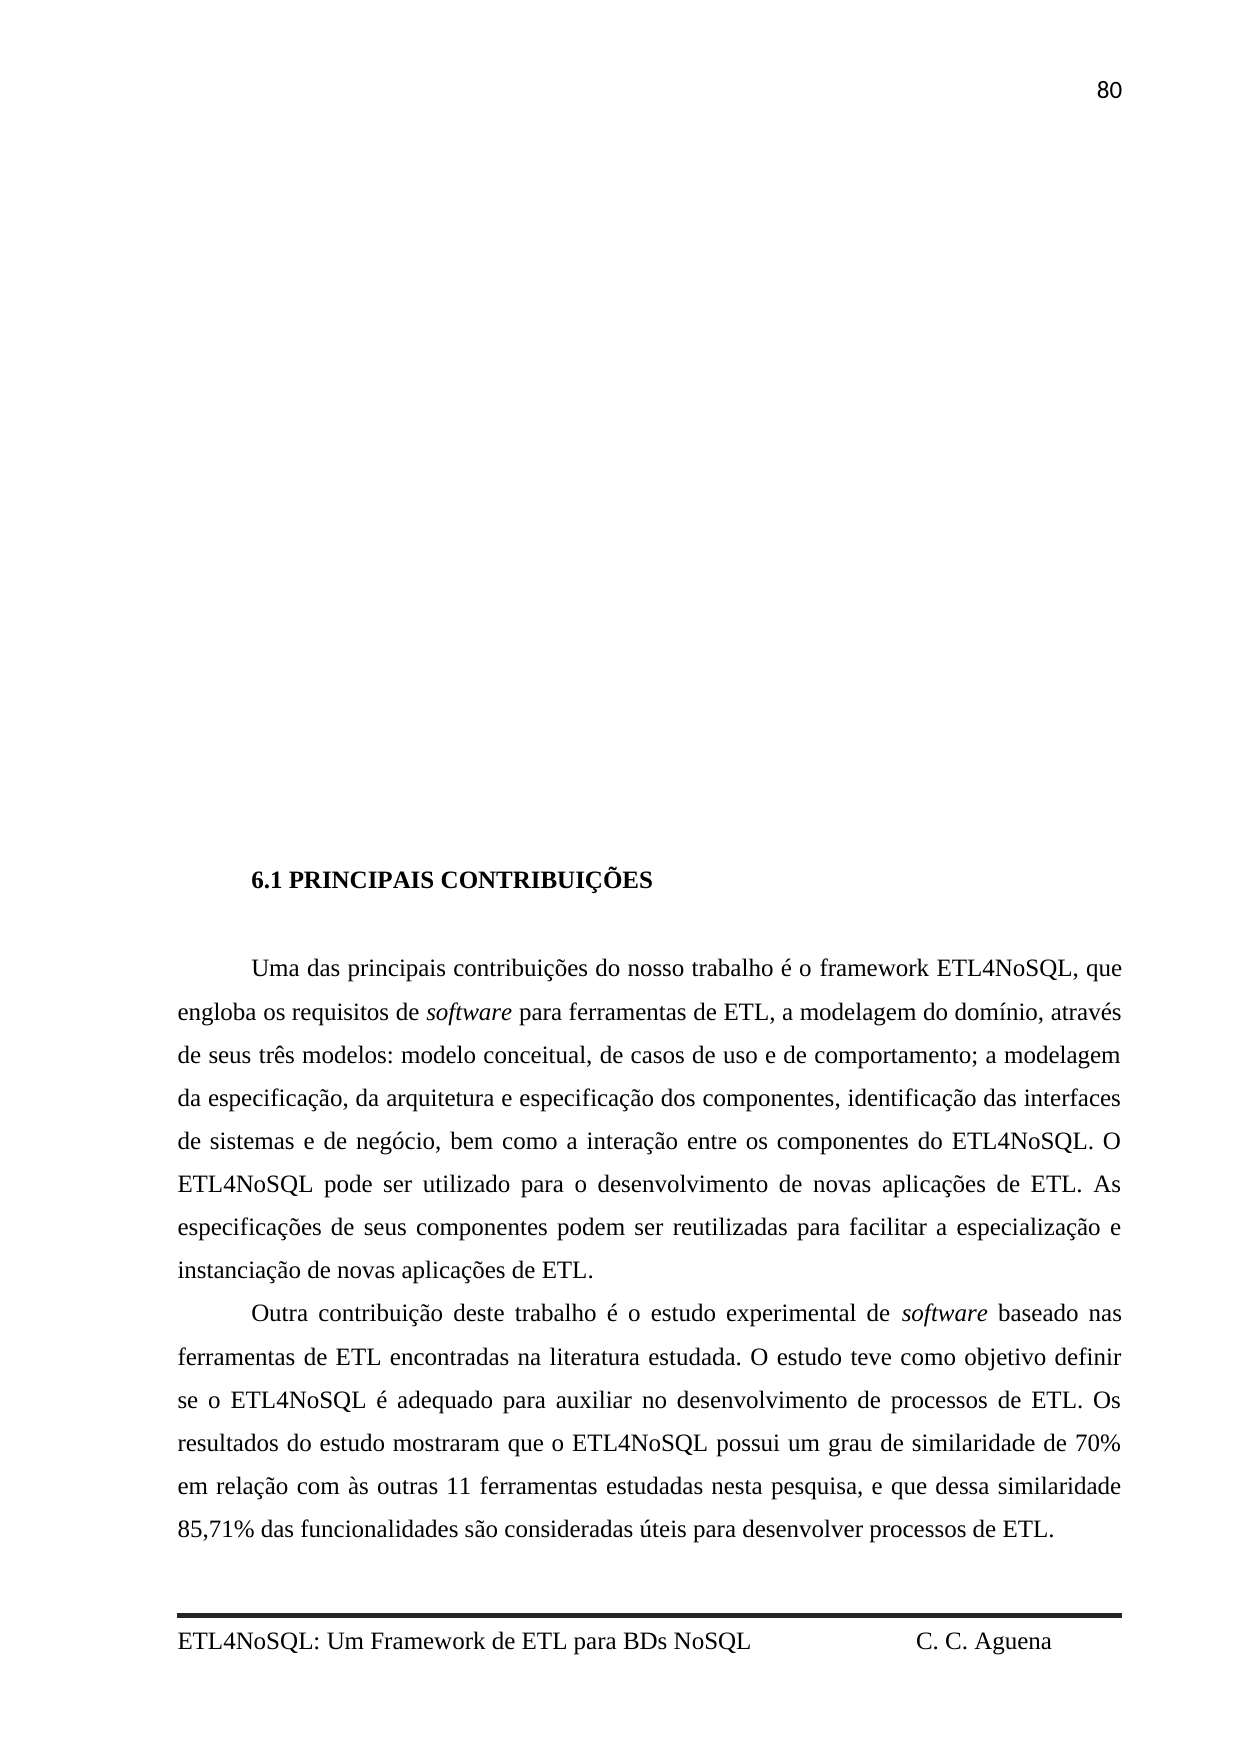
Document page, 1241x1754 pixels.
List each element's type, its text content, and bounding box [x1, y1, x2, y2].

text Outra contribuição deste trabalho é o estudo experimental de software baseado nas ferramentas de ETL encontradas na literatura estudada. O estudo teve como objetivo definir se o ETL4NoSQL é adequado para auxiliar no desenvolvimento de processos de ETL. Os resultados do estudo mostraram que o ETL4NoSQL possui um grau de similaridade de 70% em relação com às outras 11 ferramentas estudadas nesta pesquisa, e que dessa similaridade 85,71% das funcionalidades são consideradas úteis para desenvolver processos de ETL. [177, 1298, 1122, 1543]
text Uma das principais contribuições do nosso trabalho é o framework ETL4NoSQL, que engloba os requisitos de software para ferramentas de ETL, a modelagem do domínio, através de seus três modelos: modelo conceitual, de casos de uso e de comportamento; a modelagem da especificação, da arquitetura e especificação dos componentes, identificação das interfaces de sistemas e de negócio, bem como a interação entre os componentes do ETL4NoSQL. O ETL4NoSQL pode ser utilizado para o desenvolvimento de novas aplicações de ETL. As especificações de seus componentes podem ser reutilizadas para facilitar a especialização e instanciação de novas aplicações de ETL. [177, 953, 1122, 1284]
text 6.1 PRINCIPAIS CONTRIBUIÇÕES [177, 865, 1122, 893]
